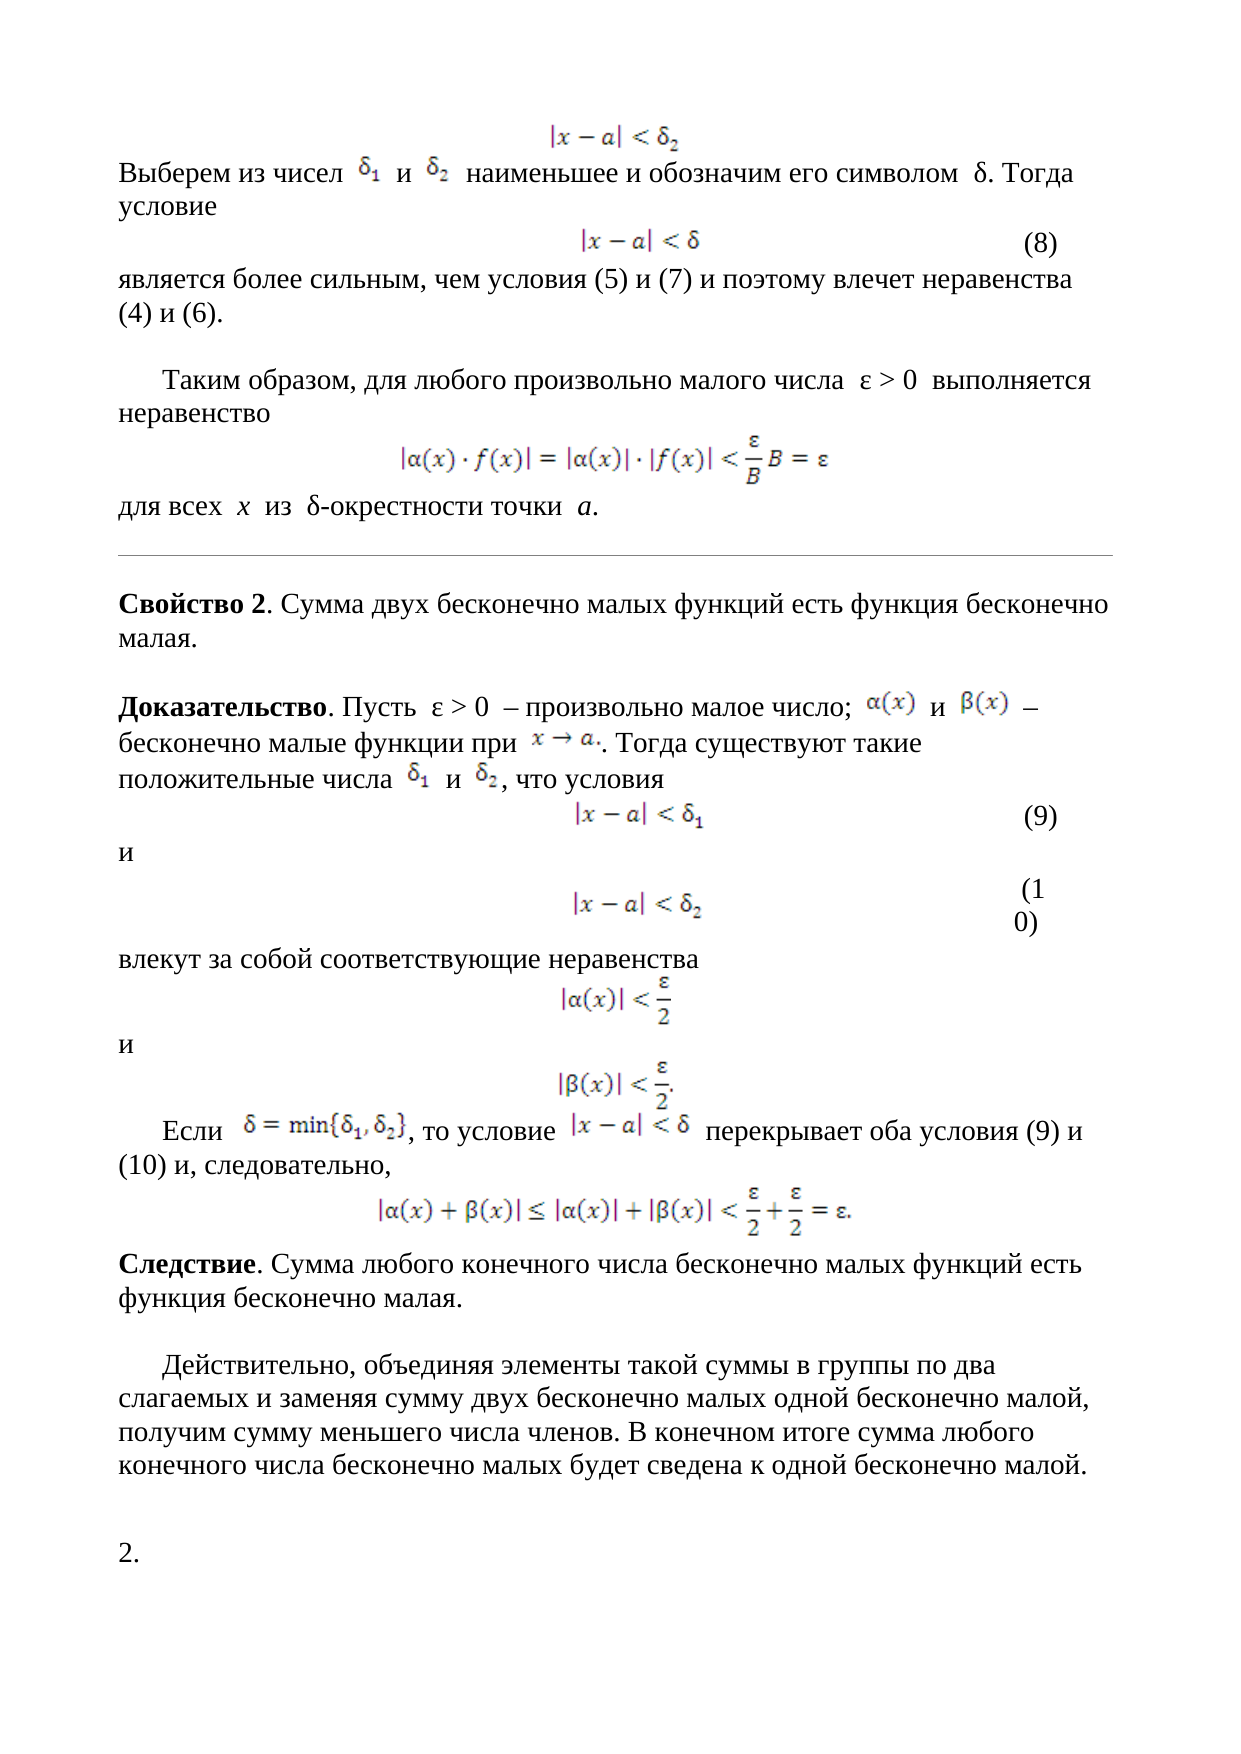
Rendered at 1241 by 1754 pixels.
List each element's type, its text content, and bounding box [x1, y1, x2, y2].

picture [407, 759, 431, 789]
picture [560, 974, 671, 1026]
picture [237, 1111, 408, 1141]
picture [377, 1180, 853, 1247]
picture [580, 226, 701, 257]
picture [426, 152, 452, 183]
picture [549, 122, 682, 153]
picture [557, 1059, 691, 1141]
picture [960, 687, 1009, 717]
picture [572, 889, 704, 920]
picture [475, 759, 501, 789]
text 2. [118, 1535, 1106, 1568]
picture [401, 429, 830, 489]
picture [531, 723, 601, 753]
picture [358, 152, 382, 183]
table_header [114, 118, 1117, 1519]
picture [574, 799, 707, 830]
picture [866, 687, 916, 717]
